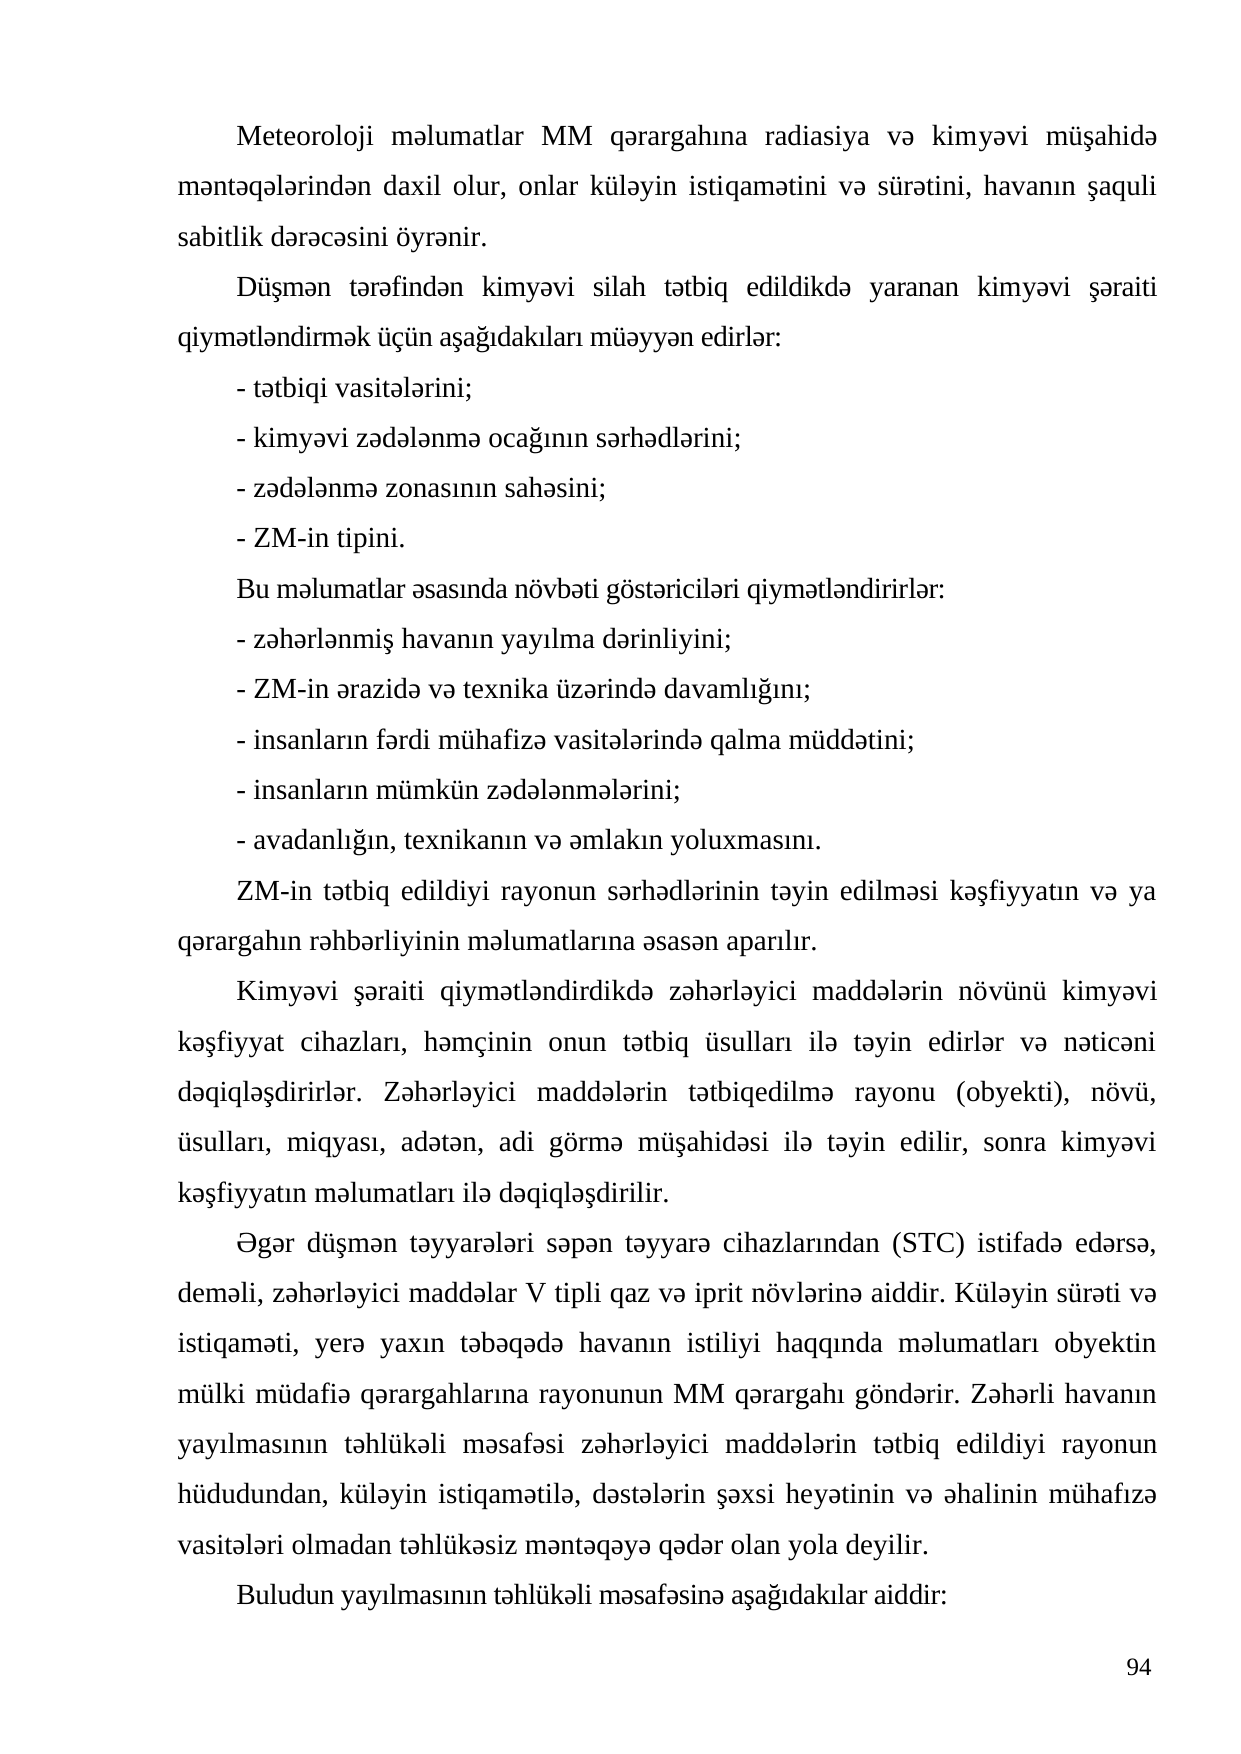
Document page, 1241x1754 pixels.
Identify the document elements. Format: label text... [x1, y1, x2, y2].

text - ZM-in ərazidə və texnika üzərində davamlığını; [177, 672, 1157, 705]
text - zəhərlənmiş havanın yayılma dərinliyini; [177, 621, 1157, 655]
text Düşmən tərəfindən kimyəvi silah tətbiq edildikdə yaranan kimyəvi şəraiti qiymətləndirmək üçün aşağıdakıları müəyyən edirlər: [177, 269, 1157, 353]
text Əgər düşmən təyyarələri səpən təyyarə cihazlarından (STC) istifadə edərsə, deməli, zəhərləyici maddəlar V tipli qaz və iprit növlərinə aiddir. Küləyin sürəti və istiqaməti, yerə yaxın təbəqədə havanın istiliyi haqqında məlumatları obyektin mülki müdafiə qərargahlarına rayonunun MM qərargahı göndərir. Zəhərli havanın yayılmasının təhlükəli məsafəsi zəhərləyici maddələrin tətbiq edildiyi rayonun hüdudundan, küləyin istiqamətilə, dəstələrin şəxsi heyətinin və əhalinin mühafızə vasitələri olmadan təhlükəsiz məntəqəyə qədər olan yola deyilir. [177, 1225, 1157, 1560]
text - kimyəvi zədələnmə ocağının sərhədlərini; [177, 420, 1157, 453]
text - tətbiqi vasitələrini; [177, 370, 1157, 403]
text - insanların mümkün zədələnmələrini; [177, 772, 1157, 806]
text - zədələnmə zonasının sahəsini; [177, 470, 1157, 504]
text ZM-in tətbiq edildiyi rayonun sərhədlərinin təyin edilməsi kəşfiyyatın və ya qərargahın rəhbərliyinin məlumatlarına əsasən aparılır. [177, 873, 1157, 957]
text - ZM-in tipini. [177, 521, 1157, 554]
text Buludun yayılmasının təhlükəli məsafəsinə aşağıdakılar aiddir: [177, 1577, 1157, 1611]
text - insanların fərdi mühafizə vasitələrində qalma müddətini; [177, 722, 1157, 755]
text Meteoroloji məlumatlar MM qərargahına radiasiya və kimyəvi müşahidə məntəqələrindən daxil olur, onlar küləyin istiqamətini və sürətini, havanın şaquli sabitlik dərəcəsini öyrənir. [177, 118, 1157, 252]
text Kimyəvi şəraiti qiymətləndirdikdə zəhərləyici maddələrin növünü kimyəvi kəşfiyyat cihazları, həmçinin onun tətbiq üsulları ilə təyin edirlər və nəticəni dəqiqləşdirirlər. Zəhərləyici maddələrin tətbiqedilmə rayonu (obyekti), növü, üsulları, miqyası, adətən, adi görmə müşahidəsi ilə təyin edilir, sonra kimyəvi kəşfiyyatın məlumatları ilə dəqiqləşdirilir. [177, 973, 1157, 1208]
text - avadanlığın, texnikanın və əmlakın yoluxmasını. [177, 822, 1157, 856]
text Bu məlumatlar əsasında növbəti göstəriciləri qiymətləndirirlər: [177, 571, 1157, 604]
